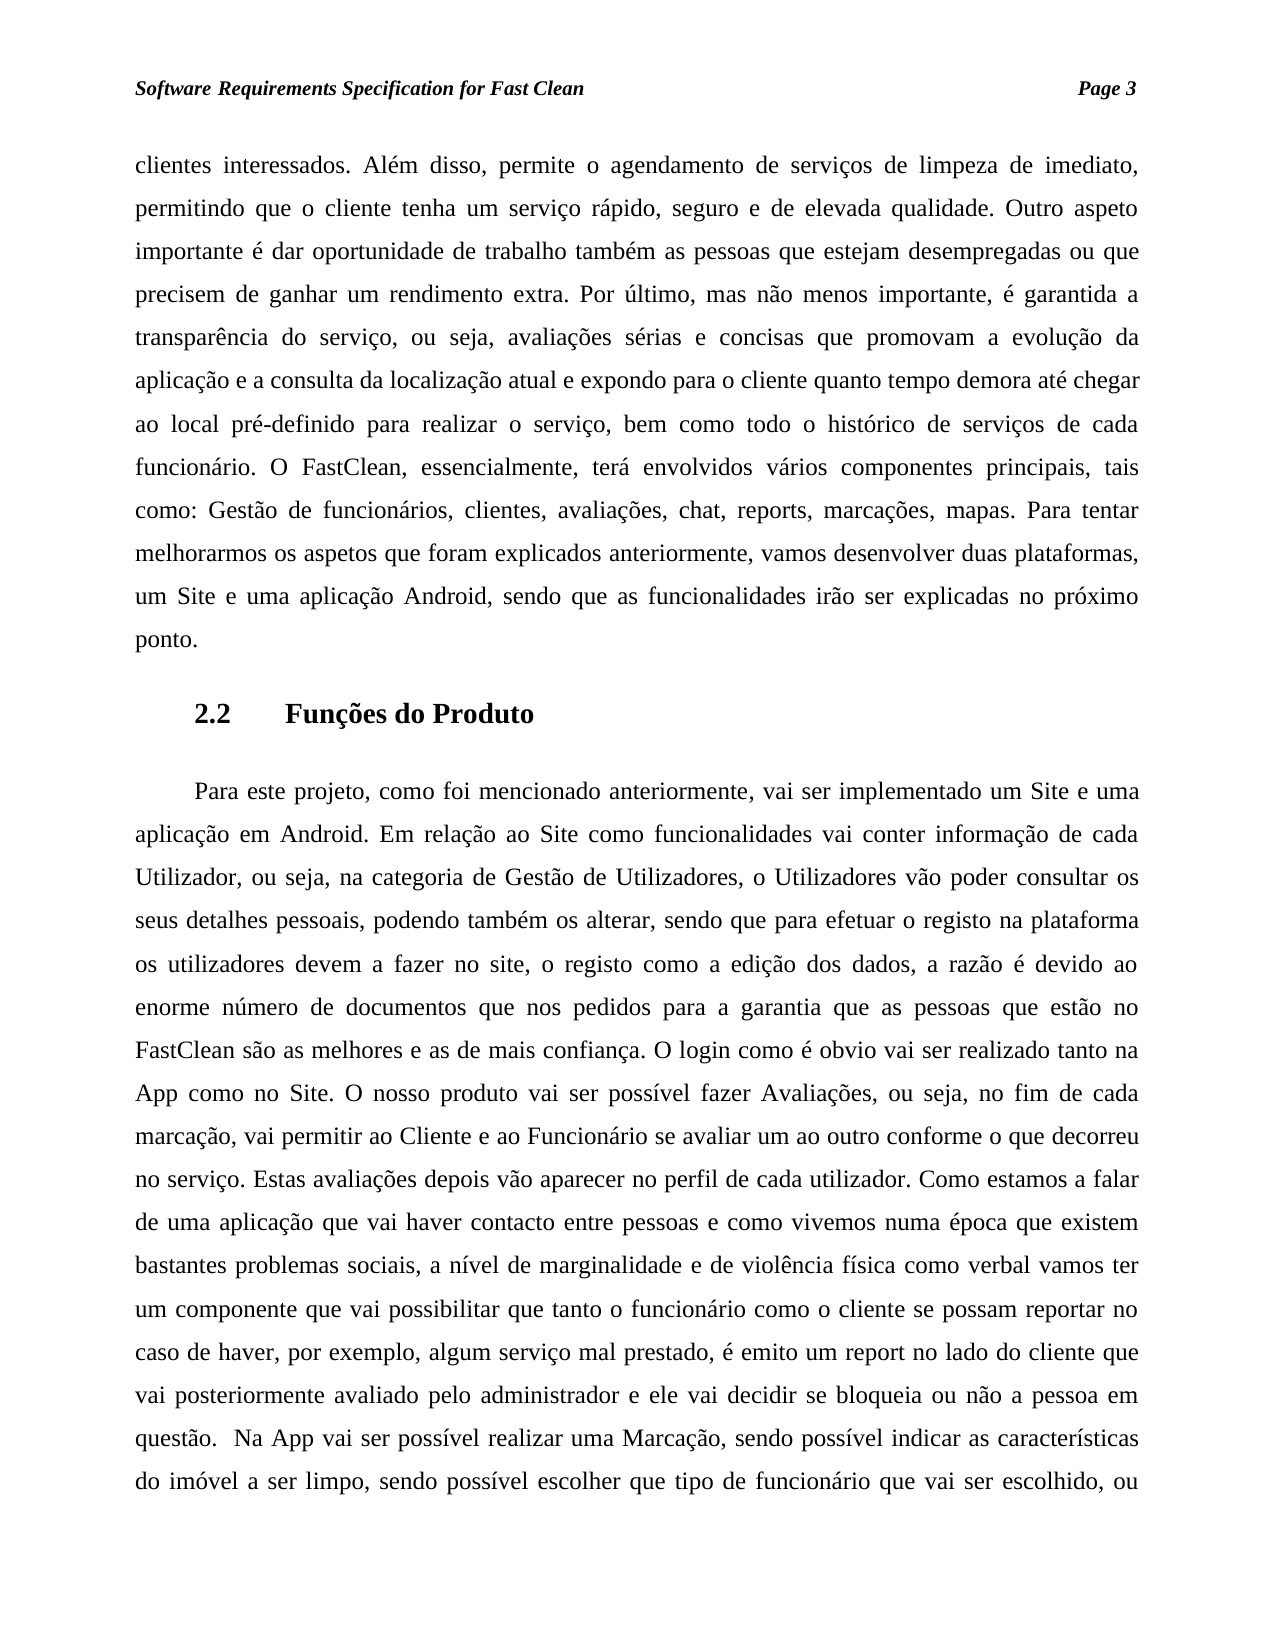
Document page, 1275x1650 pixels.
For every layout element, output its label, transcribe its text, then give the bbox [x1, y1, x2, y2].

subtitle Funções do Produto [135, 697, 1140, 730]
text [135, 776, 1140, 1495]
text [135, 150, 1140, 653]
